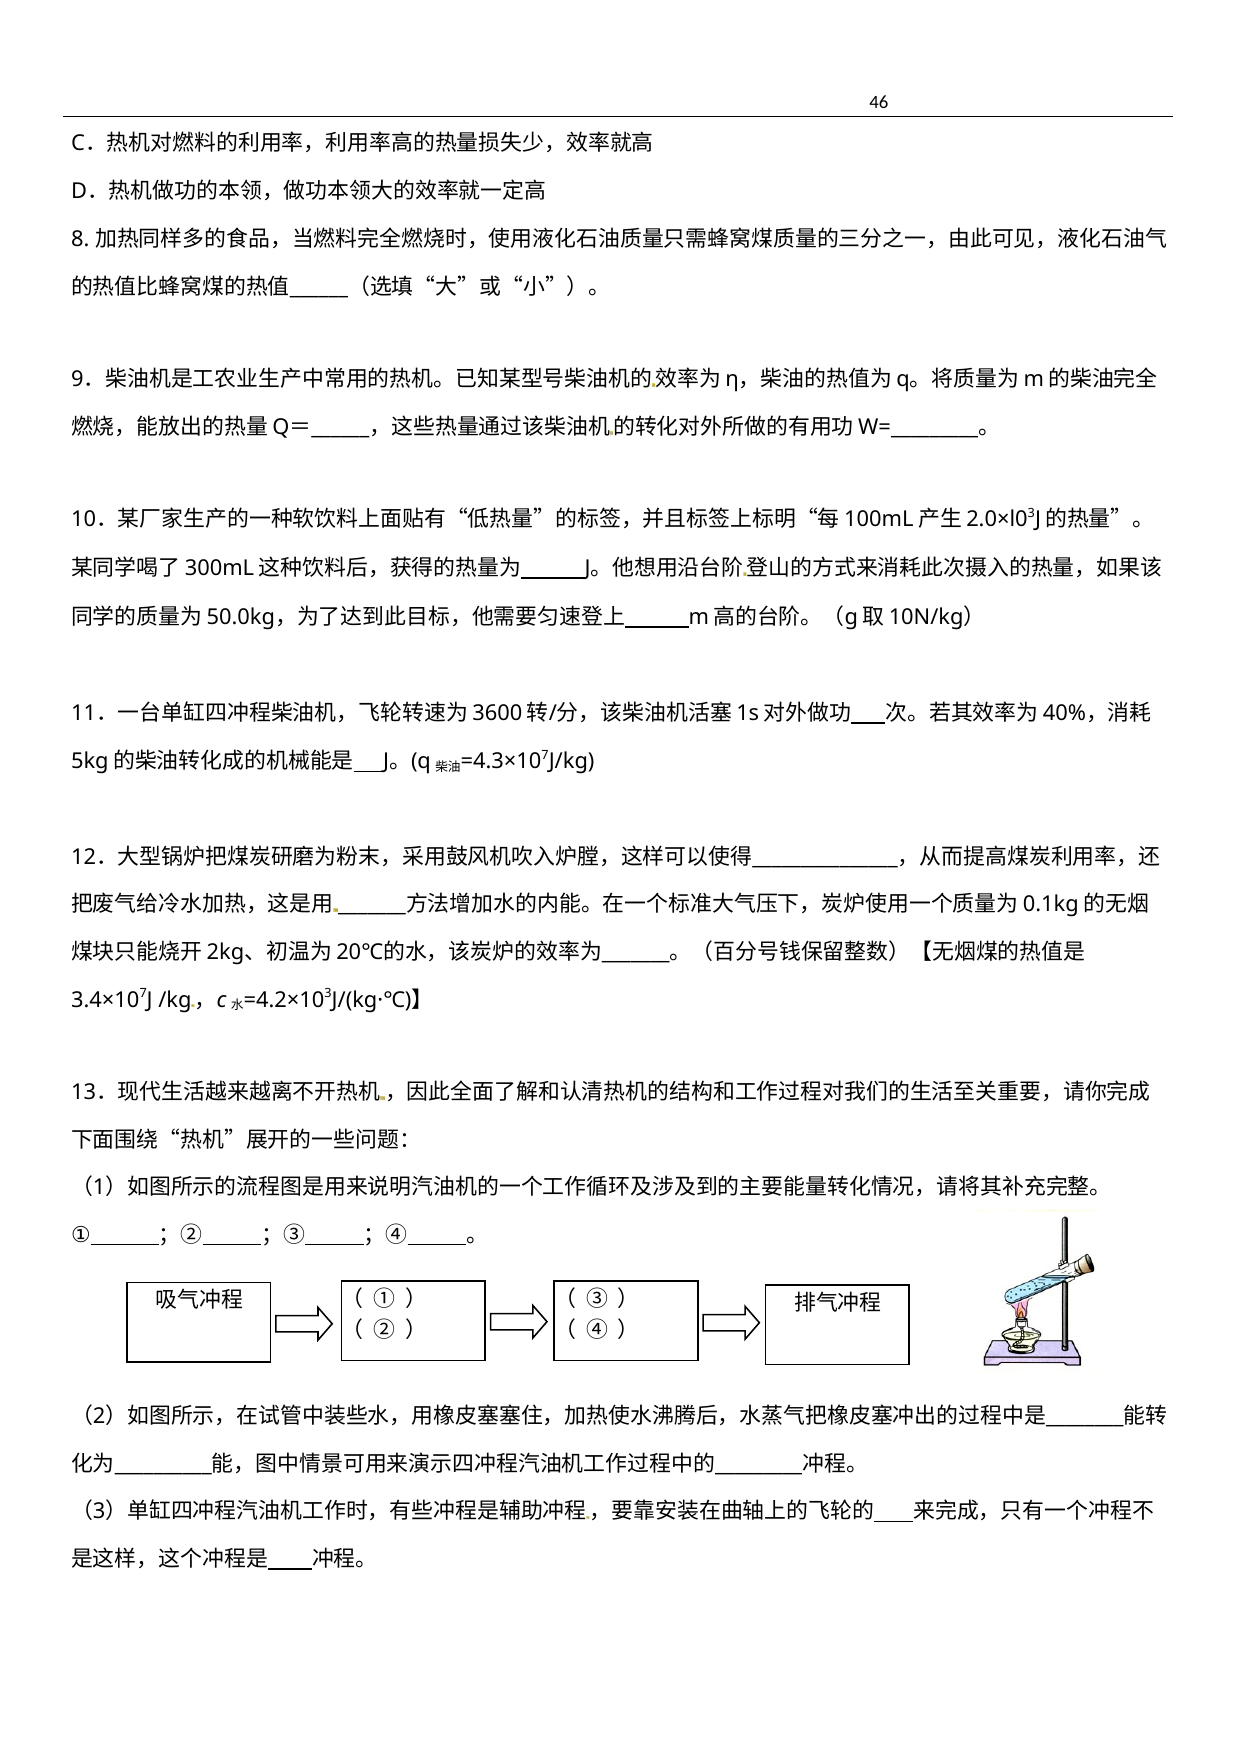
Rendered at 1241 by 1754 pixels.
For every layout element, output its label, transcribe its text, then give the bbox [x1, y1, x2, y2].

list 某厂家生产的一种软饮料上面贴有“低热量”的标签，并且标签上标明“每100mL产生2.0×l03J的热量”。某同学喝了300mL这种饮料后，获得的热量为 J。他想用沿台阶登山的方式来消耗此次摄入的热量，如果该同学的质量为50.0kg，为了达到此目标，他需要匀速登上 m高的台阶。（g取10N/kg） [71, 501, 1169, 631]
text （3）单缸四冲程汽油机工作时，有些冲程是辅助冲程，要靠安装在曲轴上的飞轮的 来完成，只有一个冲程不是这样，这个冲程是 冲程。 [71, 1493, 1169, 1573]
text D．热机做功的本领，做功本领大的效率就一定高 [71, 173, 1169, 206]
text （1）如图所示的流程图是用来说明汽油机的一个工作循环及涉及到的主要能量转化情况，请将其补充完整。 [71, 1169, 1169, 1201]
list 柴油机是工农业生产中常用的热机。已知某型号柴油机的效率为η，柴油的热值为q。将质量为m的柴油完全燃烧，能放出的热量Q＝______，这些热量通过该柴油机的转化对外所做的有用功W=_________。 [71, 361, 1169, 441]
text C．热机对燃料的利用率，利用率高的热量损失少，效率就高 [71, 125, 1169, 157]
list 大型锅炉把煤炭研磨为粉末，采用鼓风机吹入炉膛，这样可以使得_______________，从而提高煤炭利用率，还把废气给冷水加热，这是用_______方法增加水的内能。在一个标准大气压下，炭炉使用一个质量为0.1kg的无烟煤块只能烧开2kg、初温为20℃的水，该炭炉的效率为_______。（百分号钱保留整数）【无烟煤的热值是3.4×107J /kg，c水=4.2×103J/(kg·℃)】 [71, 839, 1169, 1013]
text 8. 加热同样多的食品，当燃料完全燃烧时，使用液化石油质量只需蜂窝煤质量的三分之一，由此可见，液化石油气的热值比蜂窝煤的热值______（选填“大”或“小”）。 [71, 221, 1169, 301]
picture [972, 1209, 1098, 1217]
text 13．现代生活越来越离不开热机，因此全面了解和认清热机的结构和工作过程对我们的生活至关重要，请你完成下面围绕“热机”展开的一些问题： [71, 1074, 1169, 1153]
text （2）如图所示，在试管中装些水，用橡皮塞塞住，加热使水沸腾后，水蒸气把橡皮塞冲出的过程中是________能转化为__________能，图中情景可用来演示四冲程汽油机工作过程中的_________冲程。 [71, 1398, 1169, 1478]
text ① ；② ；③ ；④ 。 [71, 1217, 1169, 1248]
list 一台单缸四冲程柴油机，飞轮转速为3600转/分，该柴油机活塞1s对外做功 次。若其效率为40%，消耗5kg的柴油转化成的机械能是 J。(q柴油=4.3×107J/kg) [71, 694, 1169, 776]
picture [972, 1248, 1098, 1372]
